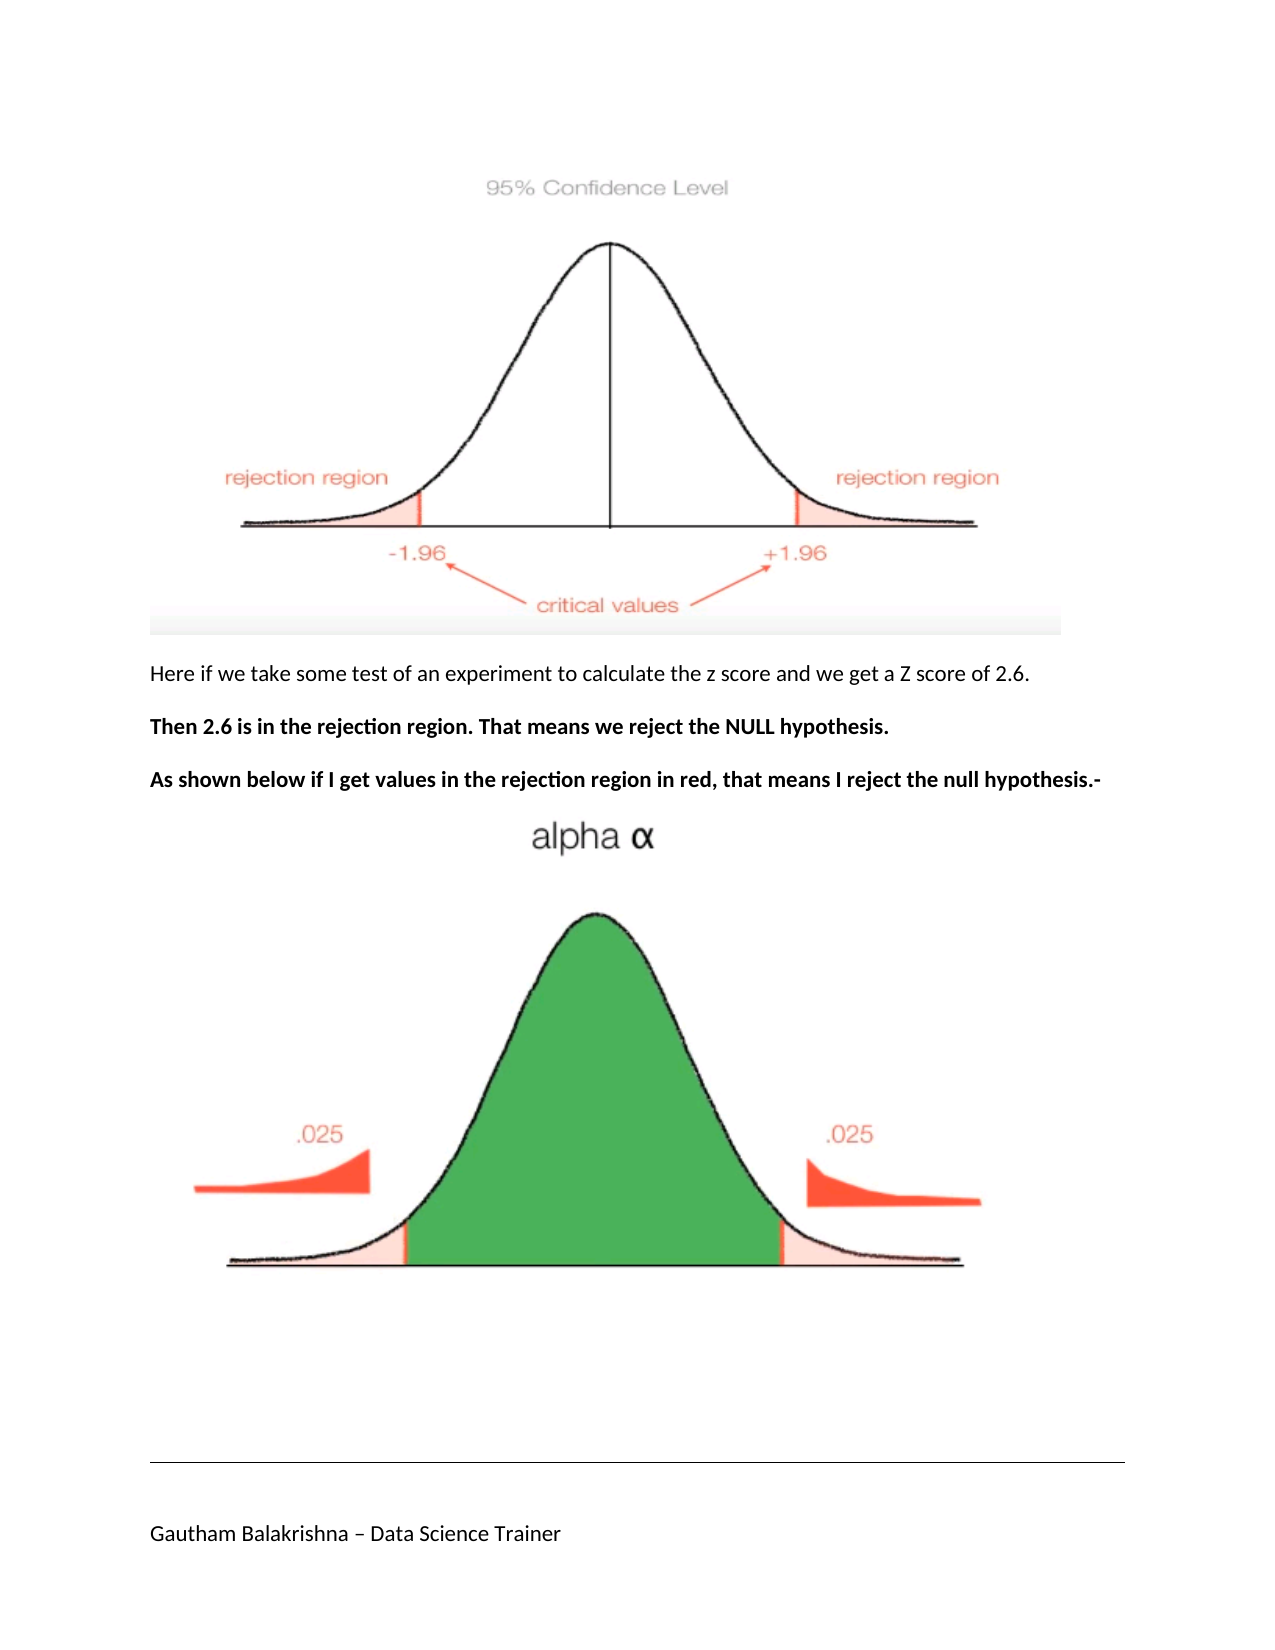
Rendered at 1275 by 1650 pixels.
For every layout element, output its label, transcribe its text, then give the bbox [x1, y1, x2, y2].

text Then 2.6 is in the rejection region. That means we reject the NULL hypothesis. [150, 712, 1125, 740]
text Here if we take some test of an experiment to calculate the z score and we get a Z score of 2.6. [150, 659, 1125, 687]
picture [150, 797, 1016, 1301]
picture [150, 150, 1061, 635]
